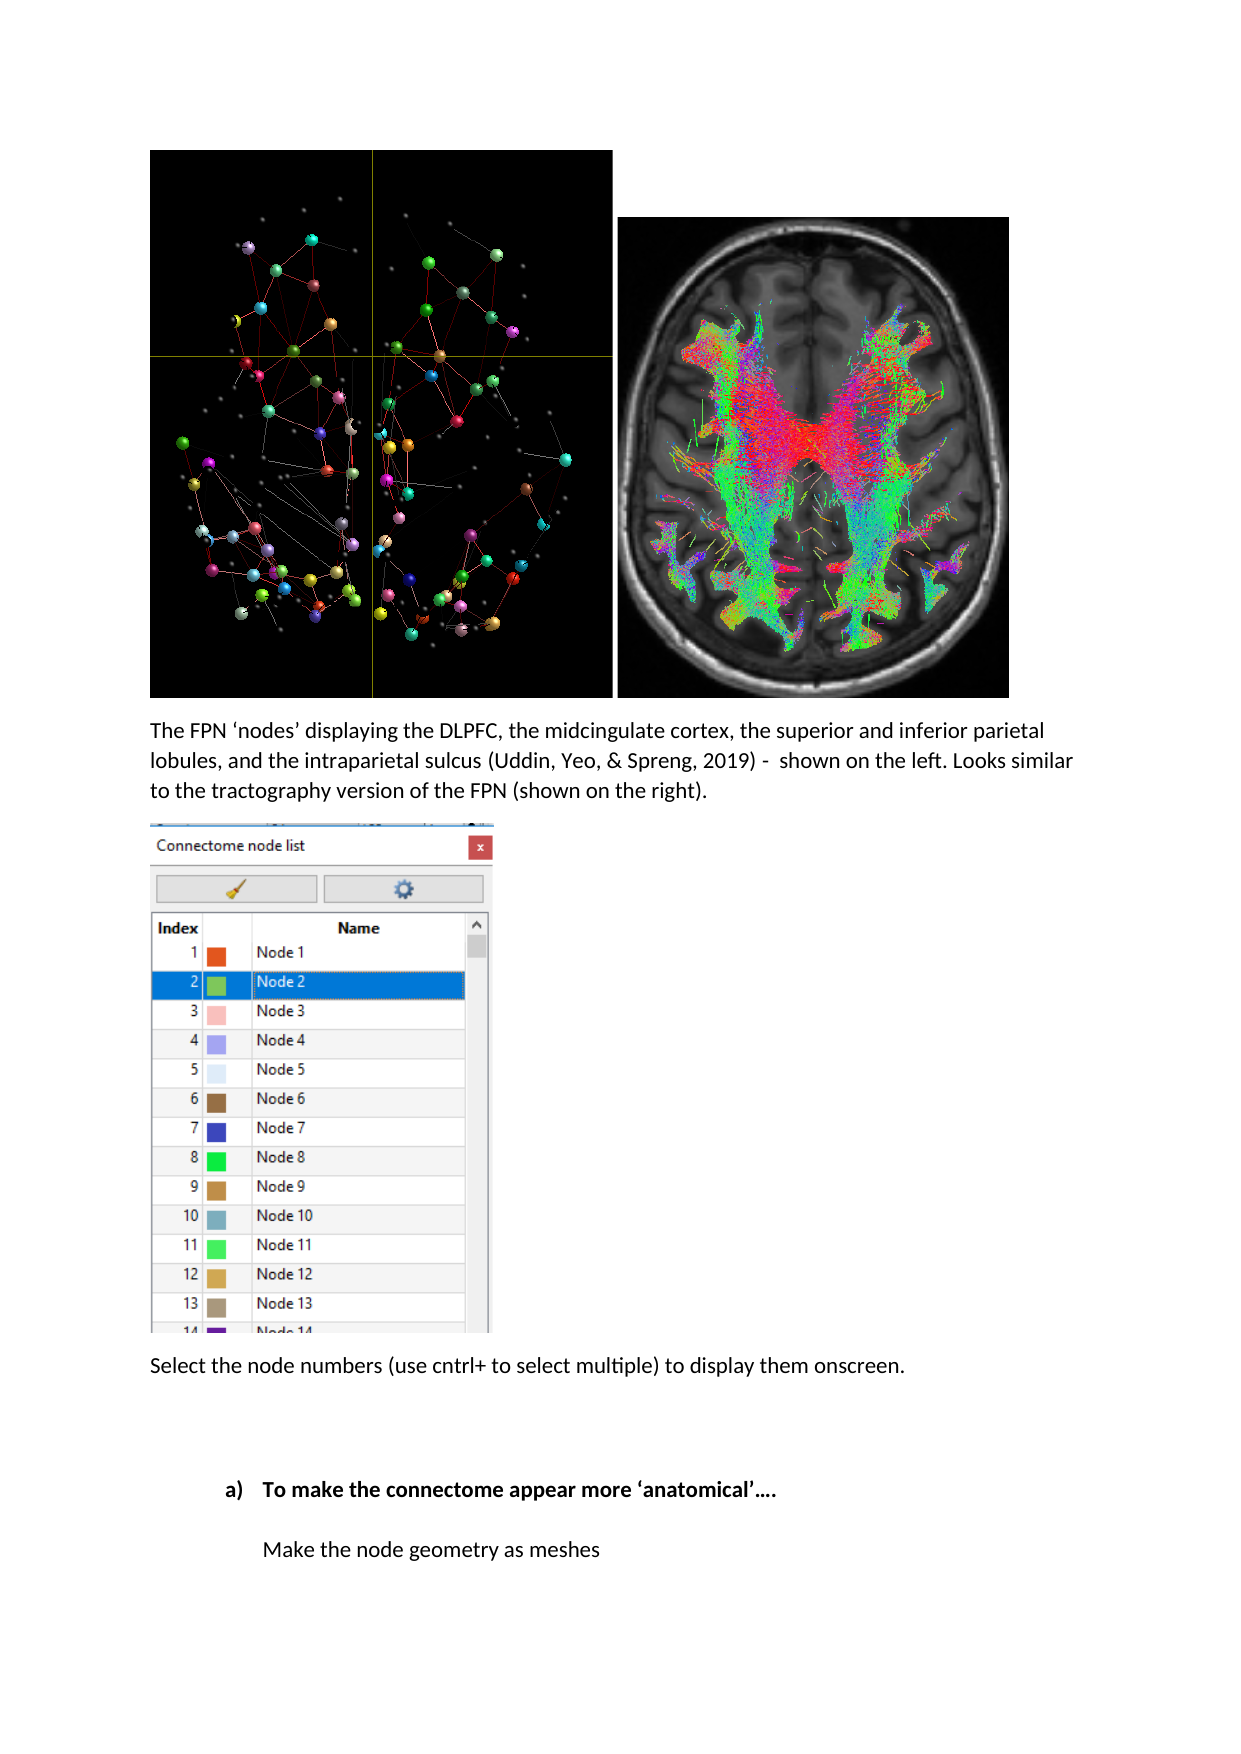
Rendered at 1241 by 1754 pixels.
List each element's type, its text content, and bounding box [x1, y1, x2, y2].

text Select the node numbers (use cntrl+ to select multiple) to display them onscreen. [150, 1351, 1090, 1379]
text The FPN ‘nodes’ displaying the DLPFC, the midcingulate cortex, the superior and inferior parietal lobules, and the intraparietal sulcus (Uddin, Yeo, & Spreng, 2019) - shown on the left. Looks similar to the tractography version of the FPN (shown on the right). [150, 716, 1090, 805]
picture [617, 217, 1009, 698]
list To make the connectome appear more ‘anatomical’…. [225, 1475, 1090, 1503]
picture [150, 823, 494, 1333]
picture [150, 150, 613, 698]
list Make the node geometry as meshes [262, 1535, 1090, 1563]
